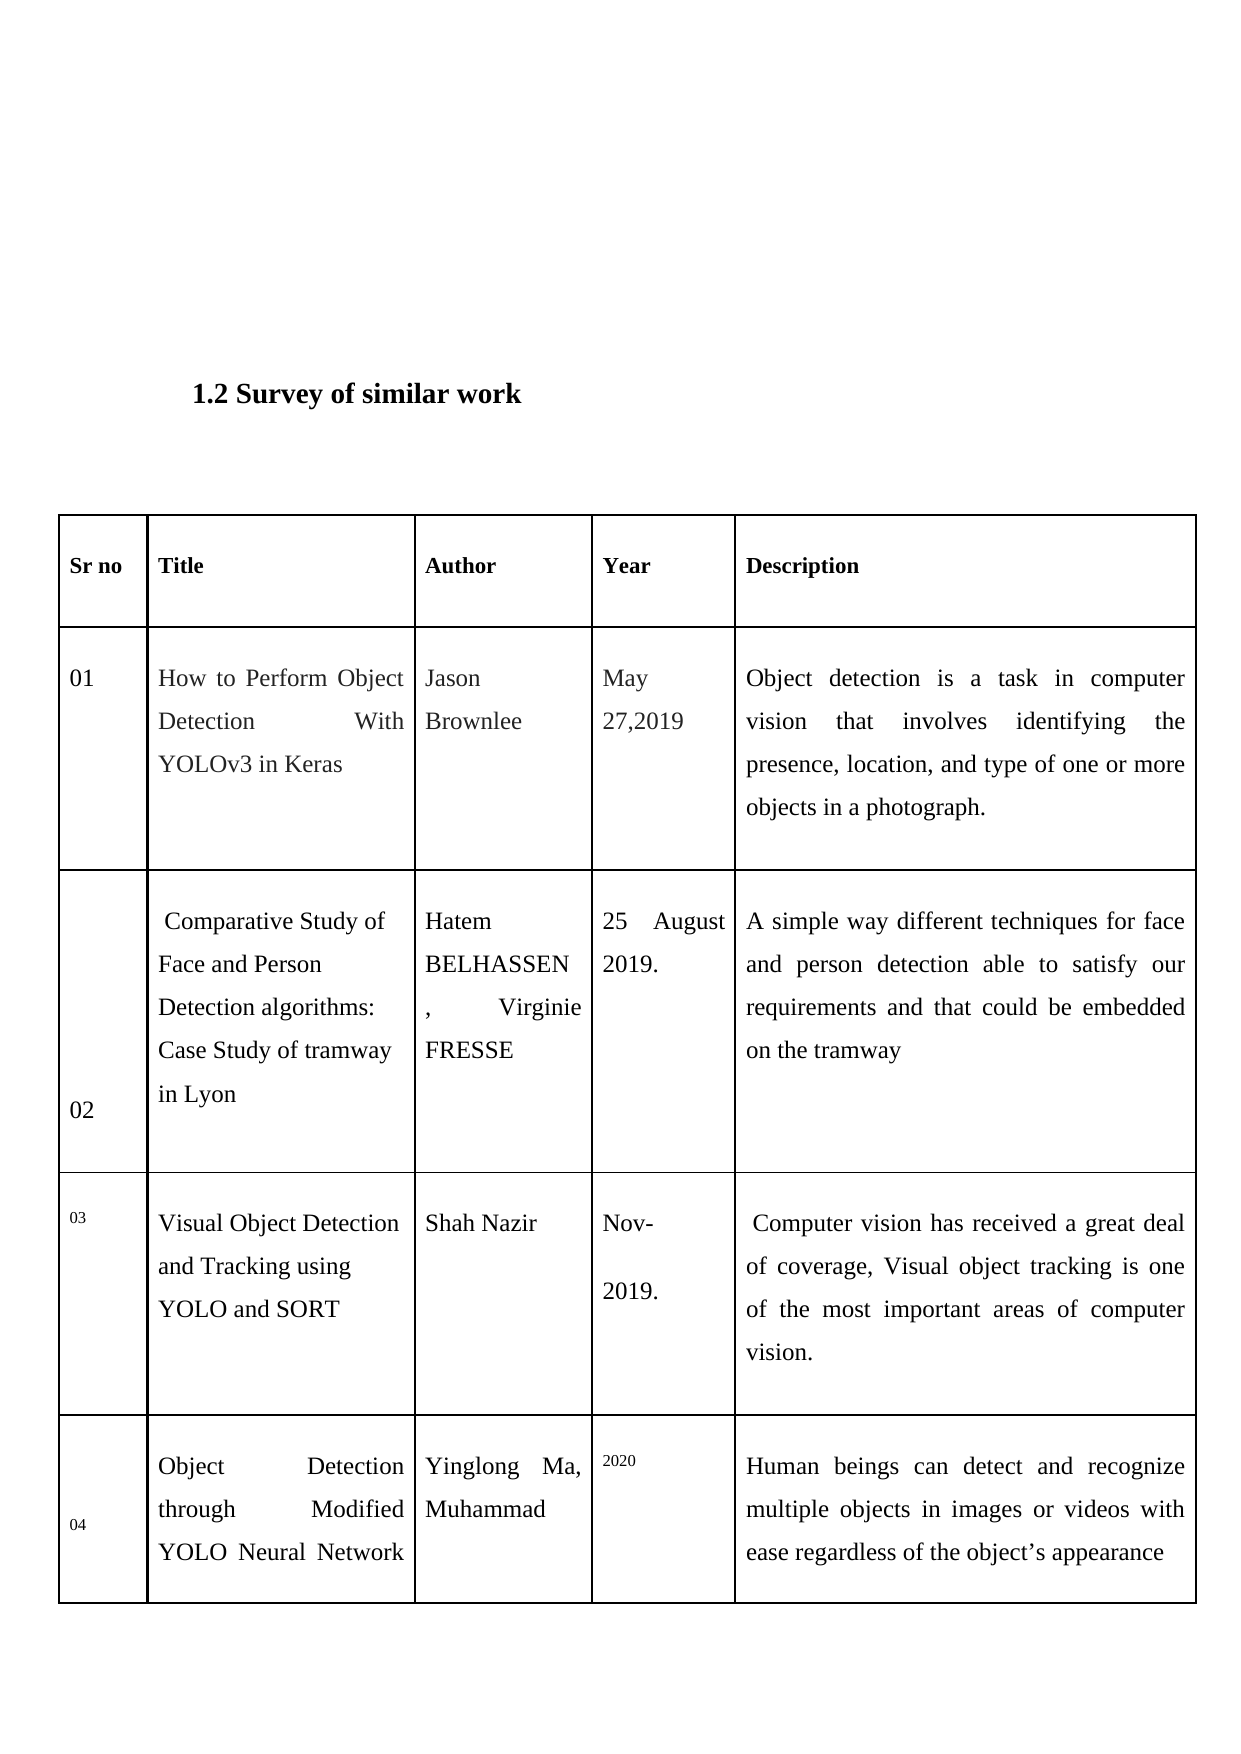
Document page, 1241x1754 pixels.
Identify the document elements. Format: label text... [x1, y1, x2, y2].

table_cell Visual Object Detection and Tracking using YOLO and SORT [149, 1173, 414, 1414]
table_header Author [416, 516, 591, 626]
table_cell Hatem BELHASSEN , Virginie FRESSE [416, 871, 591, 1172]
table_cell Nov- 2019. [593, 1173, 734, 1414]
table_header Description [736, 516, 1195, 626]
table_cell 01 [60, 628, 146, 869]
table_cell 2020 [593, 1416, 734, 1602]
table_header Year [593, 516, 734, 626]
table_cell 03 [60, 1173, 146, 1414]
table_cell 02 [60, 871, 146, 1172]
table_cell Comparative Study of Face and Person Detection algorithms: Case Study of tramway in Lyon [149, 871, 414, 1172]
table_cell May 27,2019 [593, 628, 734, 869]
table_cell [149, 1416, 414, 1602]
table_header Title [149, 516, 414, 626]
table_cell A simple way different techniques for face and person detection able to satisfy our requirements and that could be embedded on the tramway [736, 871, 1195, 1172]
table_cell 04 [60, 1416, 146, 1602]
text 1.2 Survey of similar work [192, 376, 1107, 409]
table_cell 25 August 2019. [593, 871, 734, 1172]
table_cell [416, 1416, 591, 1602]
table_cell Jason Brownlee [416, 628, 591, 869]
table_cell How to Perform Object Detection With YOLOv3 in Keras [149, 628, 414, 869]
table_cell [736, 1416, 1195, 1602]
table_header Sr no [60, 516, 146, 626]
table_cell Shah Nazir [416, 1173, 591, 1414]
table_cell Computer vision has received a great deal of coverage, Visual object tracking is one of the most important areas of computer vision. [736, 1173, 1195, 1414]
table_cell Object detection is a task in computer vision that involves identifying the presence, location, and type of one or more objects in a photograph. [736, 628, 1195, 869]
